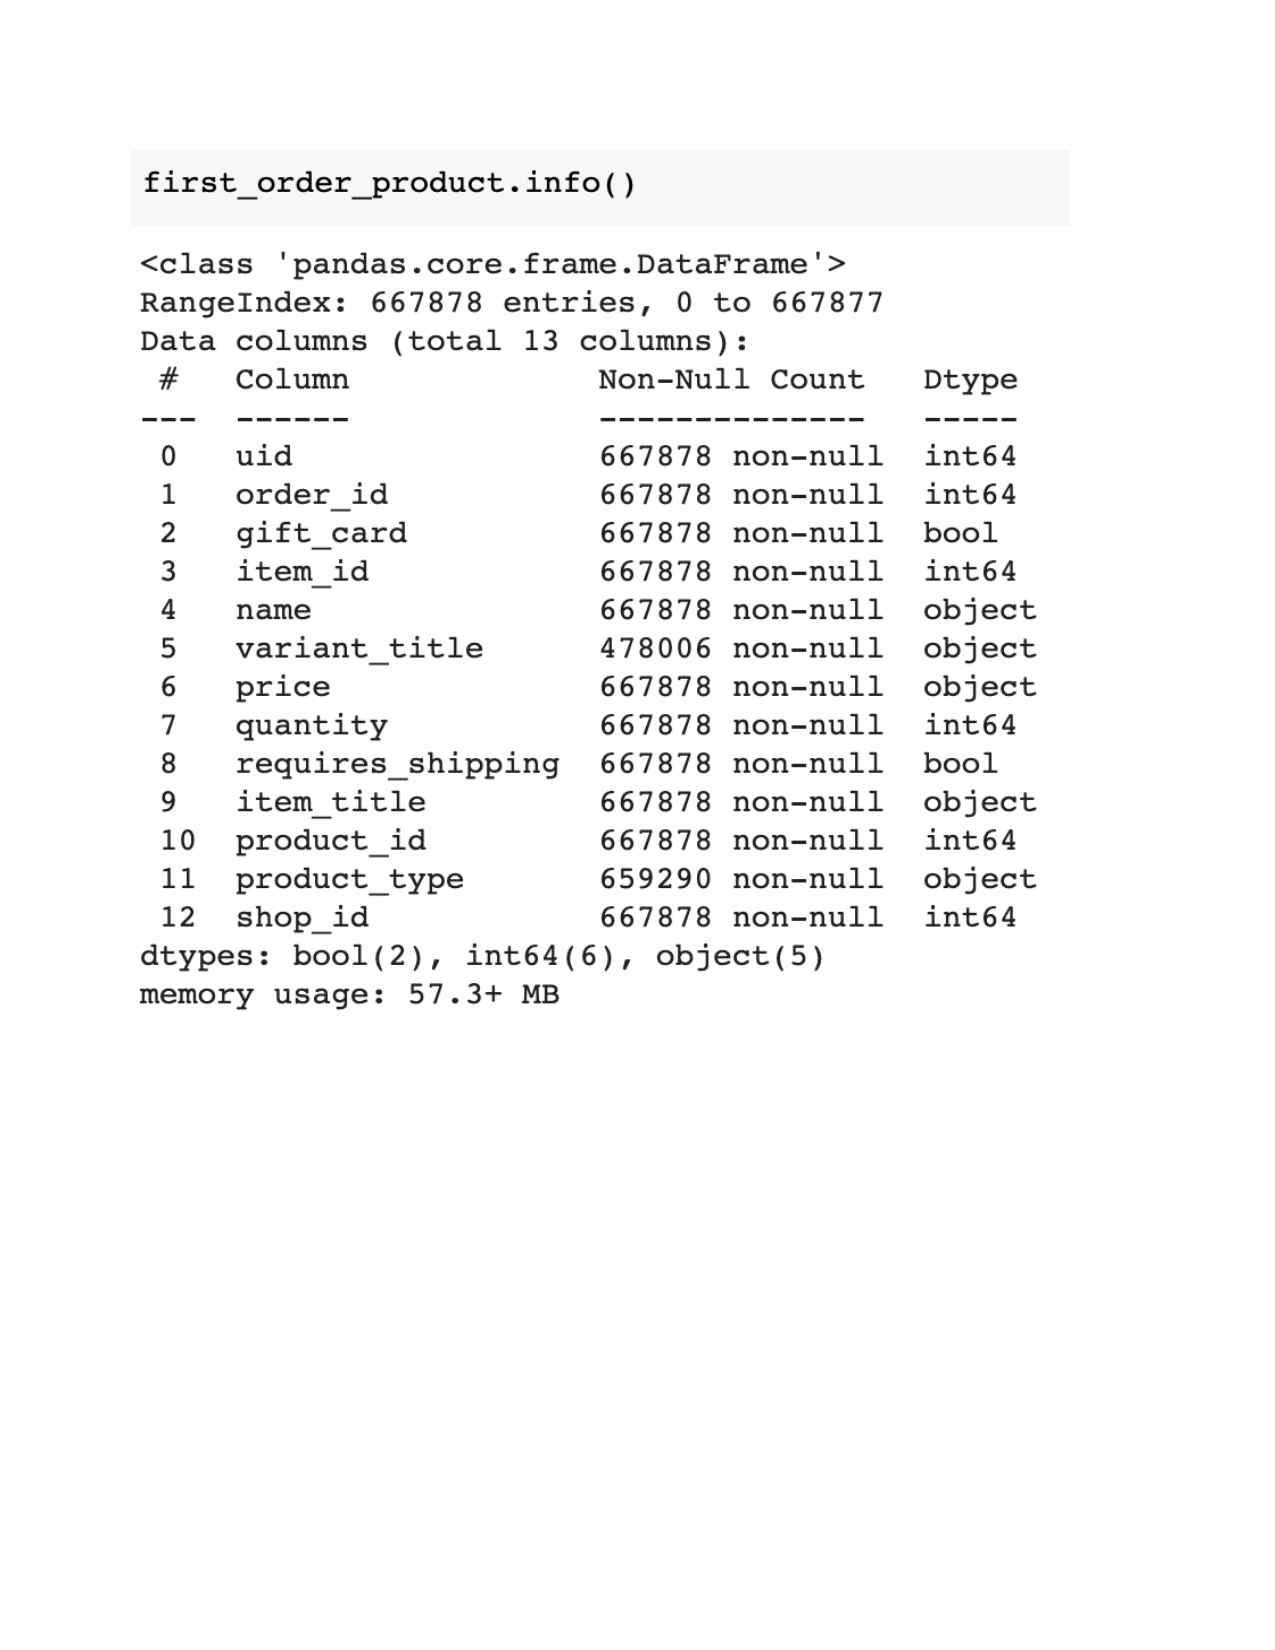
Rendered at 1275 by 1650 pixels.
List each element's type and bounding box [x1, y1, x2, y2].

picture [131, 150, 1070, 1017]
